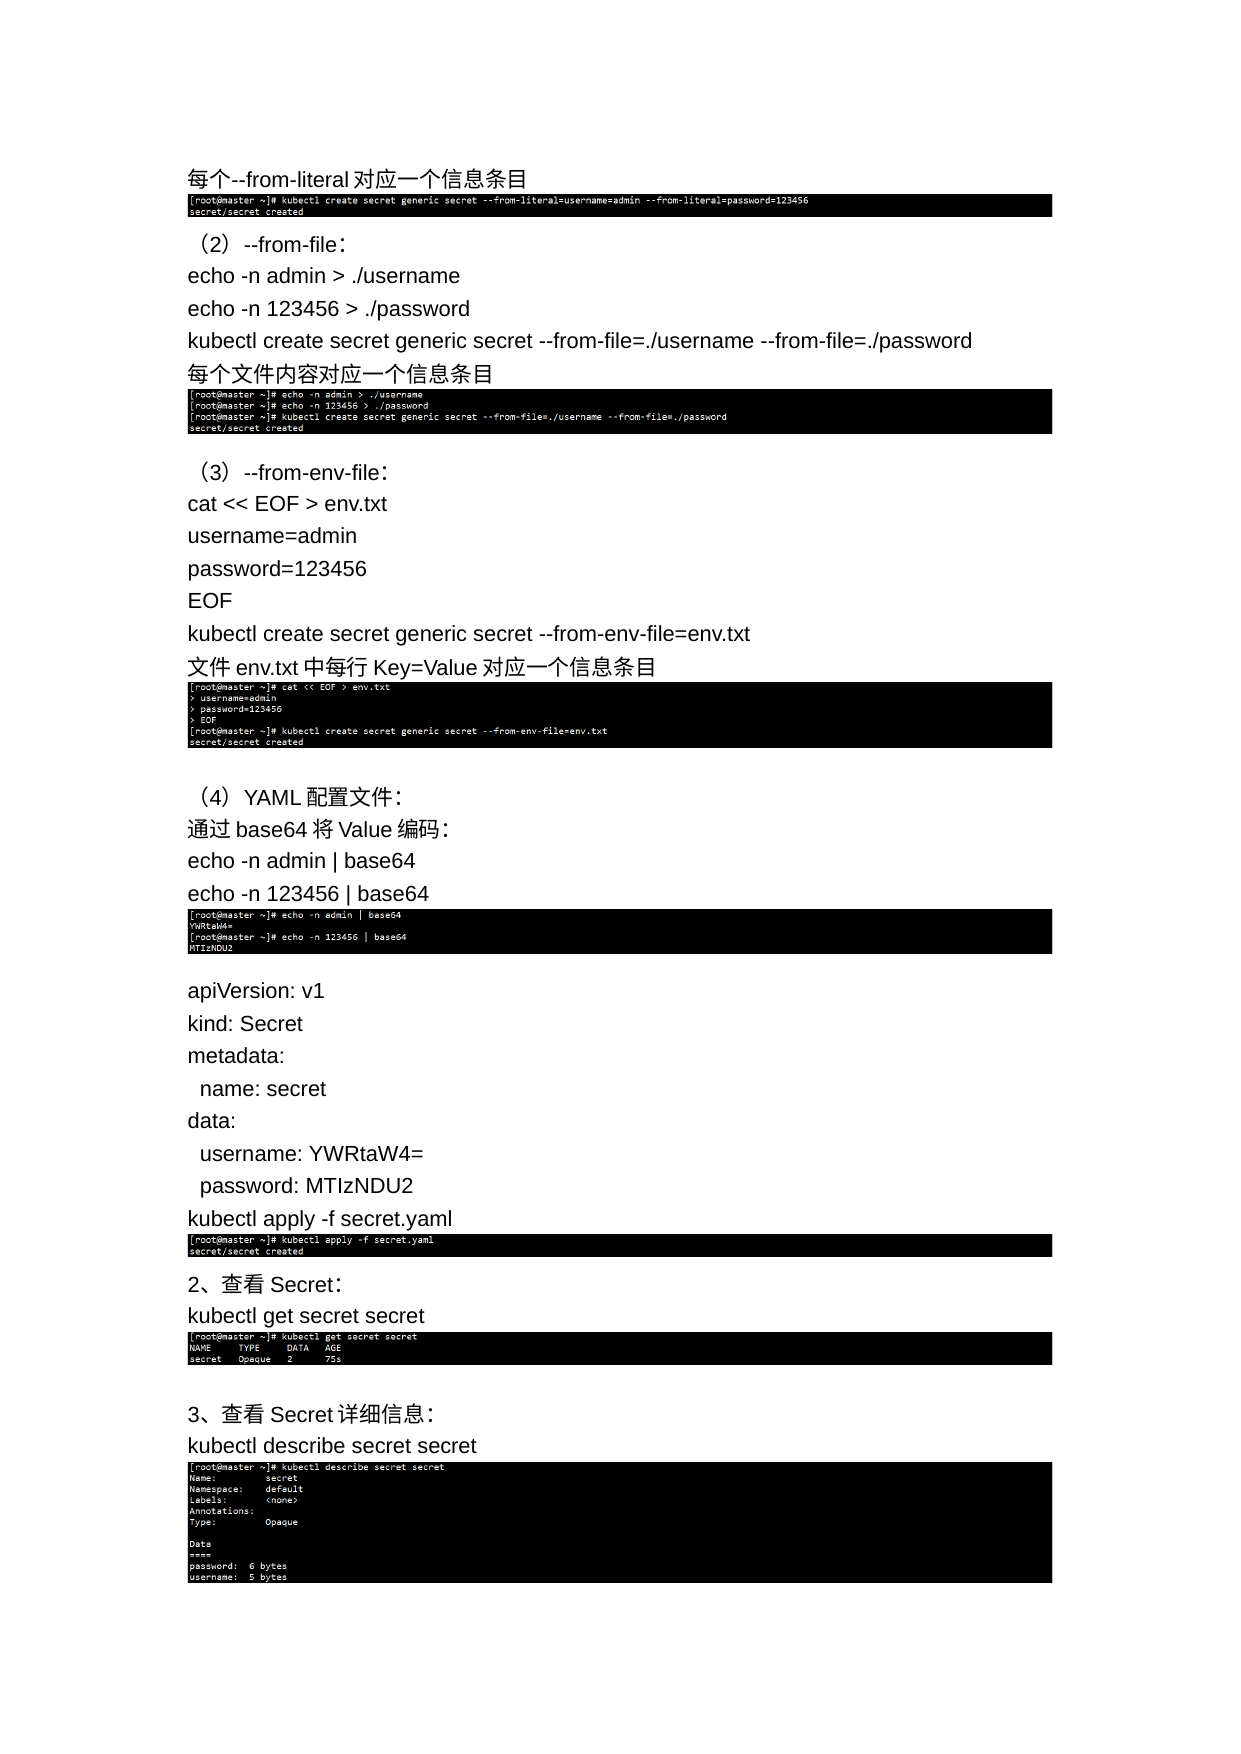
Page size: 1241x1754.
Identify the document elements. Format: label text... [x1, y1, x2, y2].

text username=admin [187, 519, 1053, 552]
text （2）--from-file： [187, 227, 1053, 259]
text password=123456 [187, 552, 1053, 584]
text name: secret [187, 1072, 1053, 1104]
picture [187, 682, 1053, 748]
text data: [187, 1104, 1053, 1137]
picture [187, 194, 1053, 217]
text apiVersion: v1 [187, 974, 1053, 1007]
text kubectl create secret generic secret --from-env-file=env.txt [187, 617, 1053, 649]
text 2、查看Secret： [187, 1267, 1053, 1299]
text （3）--from-env-file： [187, 454, 1053, 487]
picture [187, 389, 1053, 434]
text echo -n admin > ./username [187, 259, 1053, 292]
text 通过base64将Value编码： [187, 812, 1053, 844]
picture [187, 909, 1053, 954]
text kind: Secret [187, 1007, 1053, 1039]
text kubectl create secret generic secret --from-file=./username --from-file=./password [187, 324, 1053, 357]
text EOF [187, 584, 1053, 617]
picture [187, 1332, 1053, 1365]
text echo -n admin | base64 [187, 844, 1053, 877]
text （4）YAML配置文件： [187, 779, 1053, 812]
text username: YWRtaW4= [187, 1137, 1053, 1169]
text 每个--from-literal对应一个信息条目 [187, 162, 1053, 194]
text kubectl get secret secret [187, 1299, 1053, 1332]
picture [187, 1462, 1053, 1583]
picture [187, 1234, 1053, 1257]
text kubectl describe secret secret [187, 1429, 1053, 1462]
text kubectl apply -f secret.yaml [187, 1202, 1053, 1234]
text 每个文件内容对应一个信息条目 [187, 357, 1053, 389]
text echo -n 123456 | base64 [187, 877, 1053, 909]
text password: MTIzNDU2 [187, 1169, 1053, 1202]
text 3、查看Secret详细信息： [187, 1397, 1053, 1429]
text 文件env.txt中每行Key=Value对应一个信息条目 [187, 649, 1053, 682]
text metadata: [187, 1039, 1053, 1072]
text cat << EOF > env.txt [187, 487, 1053, 519]
text echo -n 123456 > ./password [187, 292, 1053, 324]
